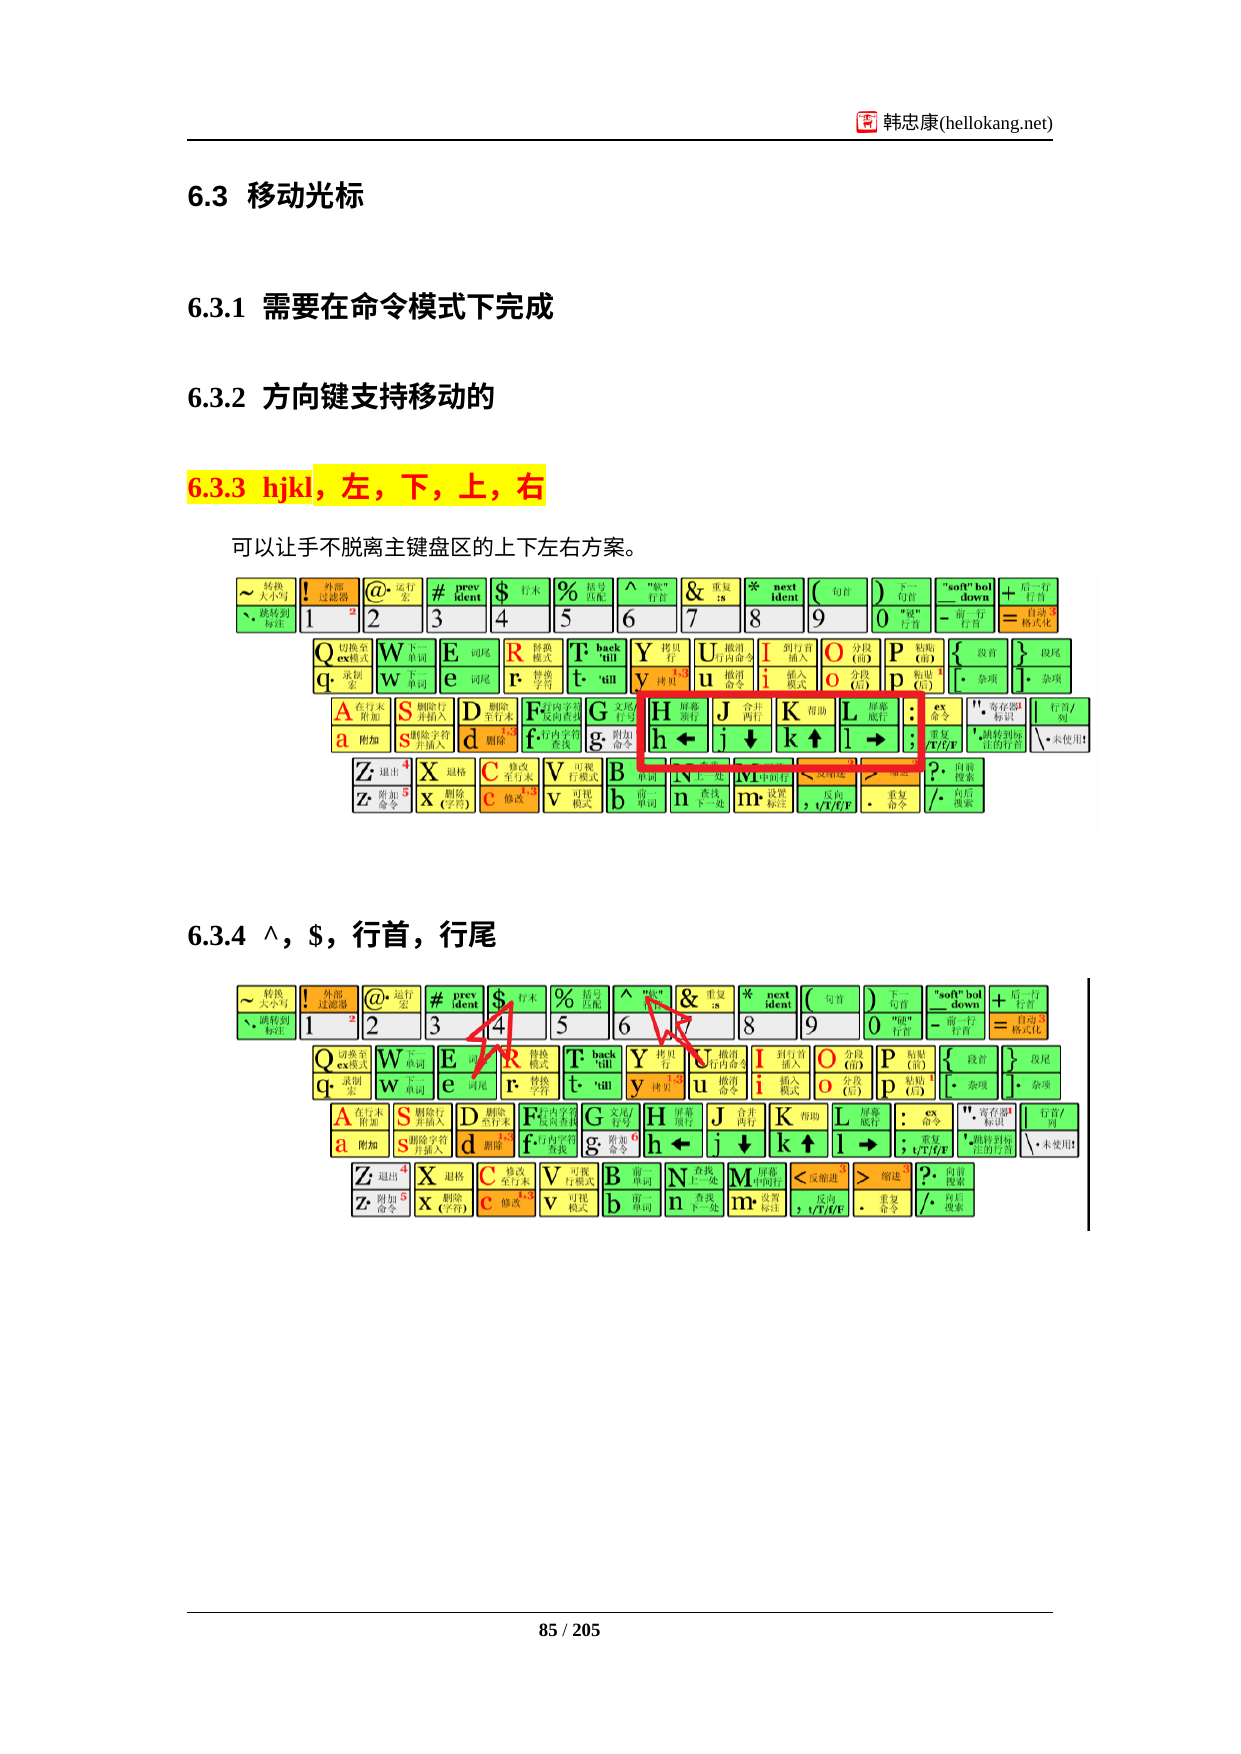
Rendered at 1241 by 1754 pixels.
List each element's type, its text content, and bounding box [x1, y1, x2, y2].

subtitle 方向键支持移动的 [187, 362, 1053, 427]
picture [231, 978, 1098, 1231]
subtitle 移动光标 [187, 161, 1053, 226]
subtitle 需要在命令模式下完成 [187, 272, 1053, 337]
subtitle hjkl，左，下，上，右 [187, 452, 1053, 517]
text 可以让手不脱离主键盘区的上下左右方案。 [187, 530, 1053, 562]
picture [231, 572, 1098, 830]
subtitle ^，$，行首，行尾 [187, 901, 1053, 966]
picture [856, 111, 878, 133]
